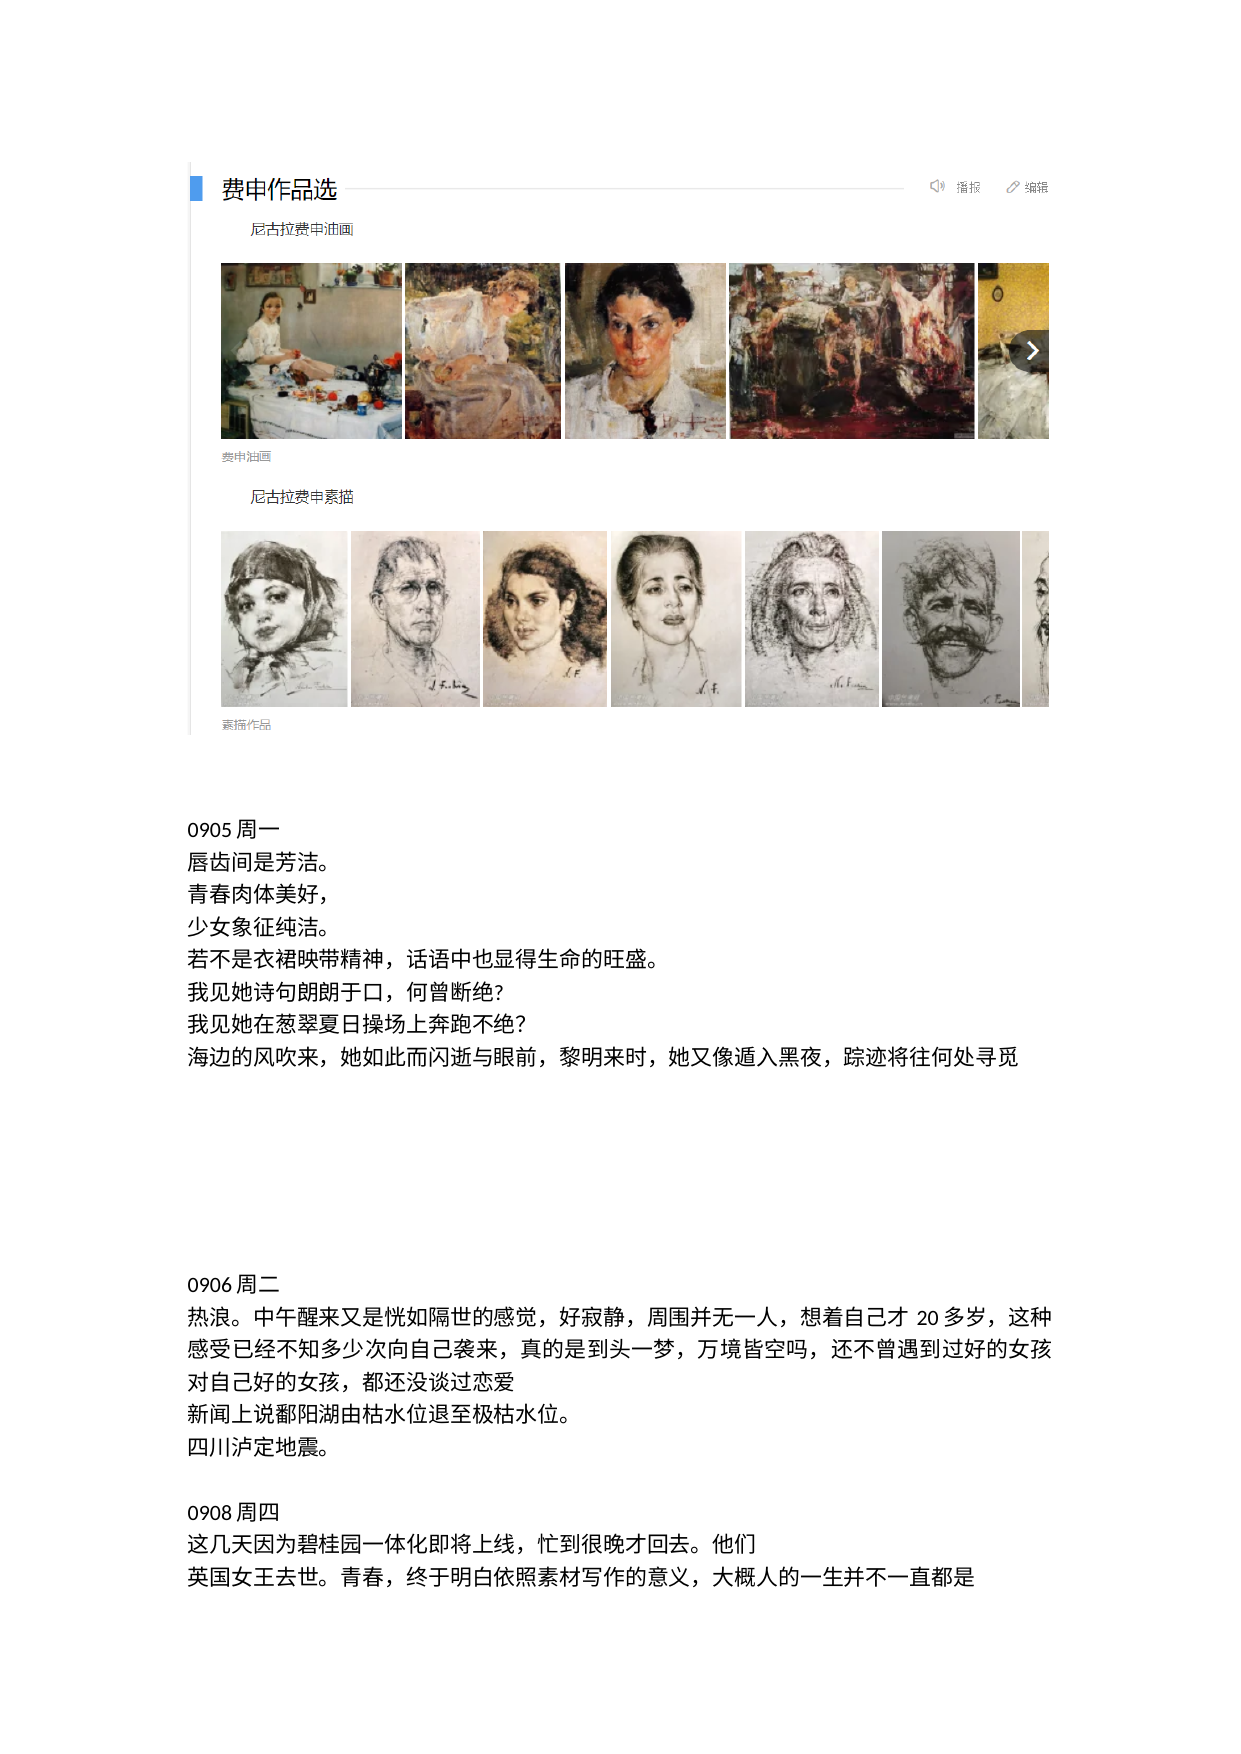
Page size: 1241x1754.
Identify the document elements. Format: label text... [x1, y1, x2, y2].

text 海边的风吹来，她如此而闪逝与眼前，黎明来时，她又像遁入黑夜，踪迹将往何处寻觅 [187, 1039, 1053, 1072]
text 我见她在葱翠夏日操场上奔跑不绝？ [187, 1007, 1053, 1039]
text 四川泸定地震。 [187, 1429, 1053, 1462]
text 0905周一 [187, 812, 1053, 844]
text 这几天因为碧桂园一体化即将上线，忙到很晚才回去。他们 [187, 1527, 1053, 1559]
text 若不是衣裙映带精神，话语中也显得生命的旺盛。 [187, 942, 1053, 974]
text 少女象征纯洁。 [187, 909, 1053, 942]
text 青春肉体美好， [187, 877, 1053, 909]
text 0906周二 [187, 1267, 1053, 1299]
text 英国女王去世。青春，终于明白依照素材写作的意义，大概人的一生并不一直都是 [187, 1559, 1053, 1592]
text 我见她诗句朗朗于口，何曾断绝? [187, 974, 1053, 1007]
text 0908周四 [187, 1494, 1053, 1527]
picture [187, 162, 1052, 735]
text 唇齿间是芳洁。 [187, 844, 1053, 877]
text 热浪。中午醒来又是恍如隔世的感觉，好寂静，周围并无一人，想着自己才20多岁，这种感受已经不知多少次向自己袭来，真的是到头一梦，万境皆空吗，还不曾遇到过好的女孩，对自己好的女孩，都还没谈过恋爱 [187, 1299, 1053, 1397]
text 新闻上说鄱阳湖由枯水位退至极枯水位。 [187, 1397, 1053, 1429]
